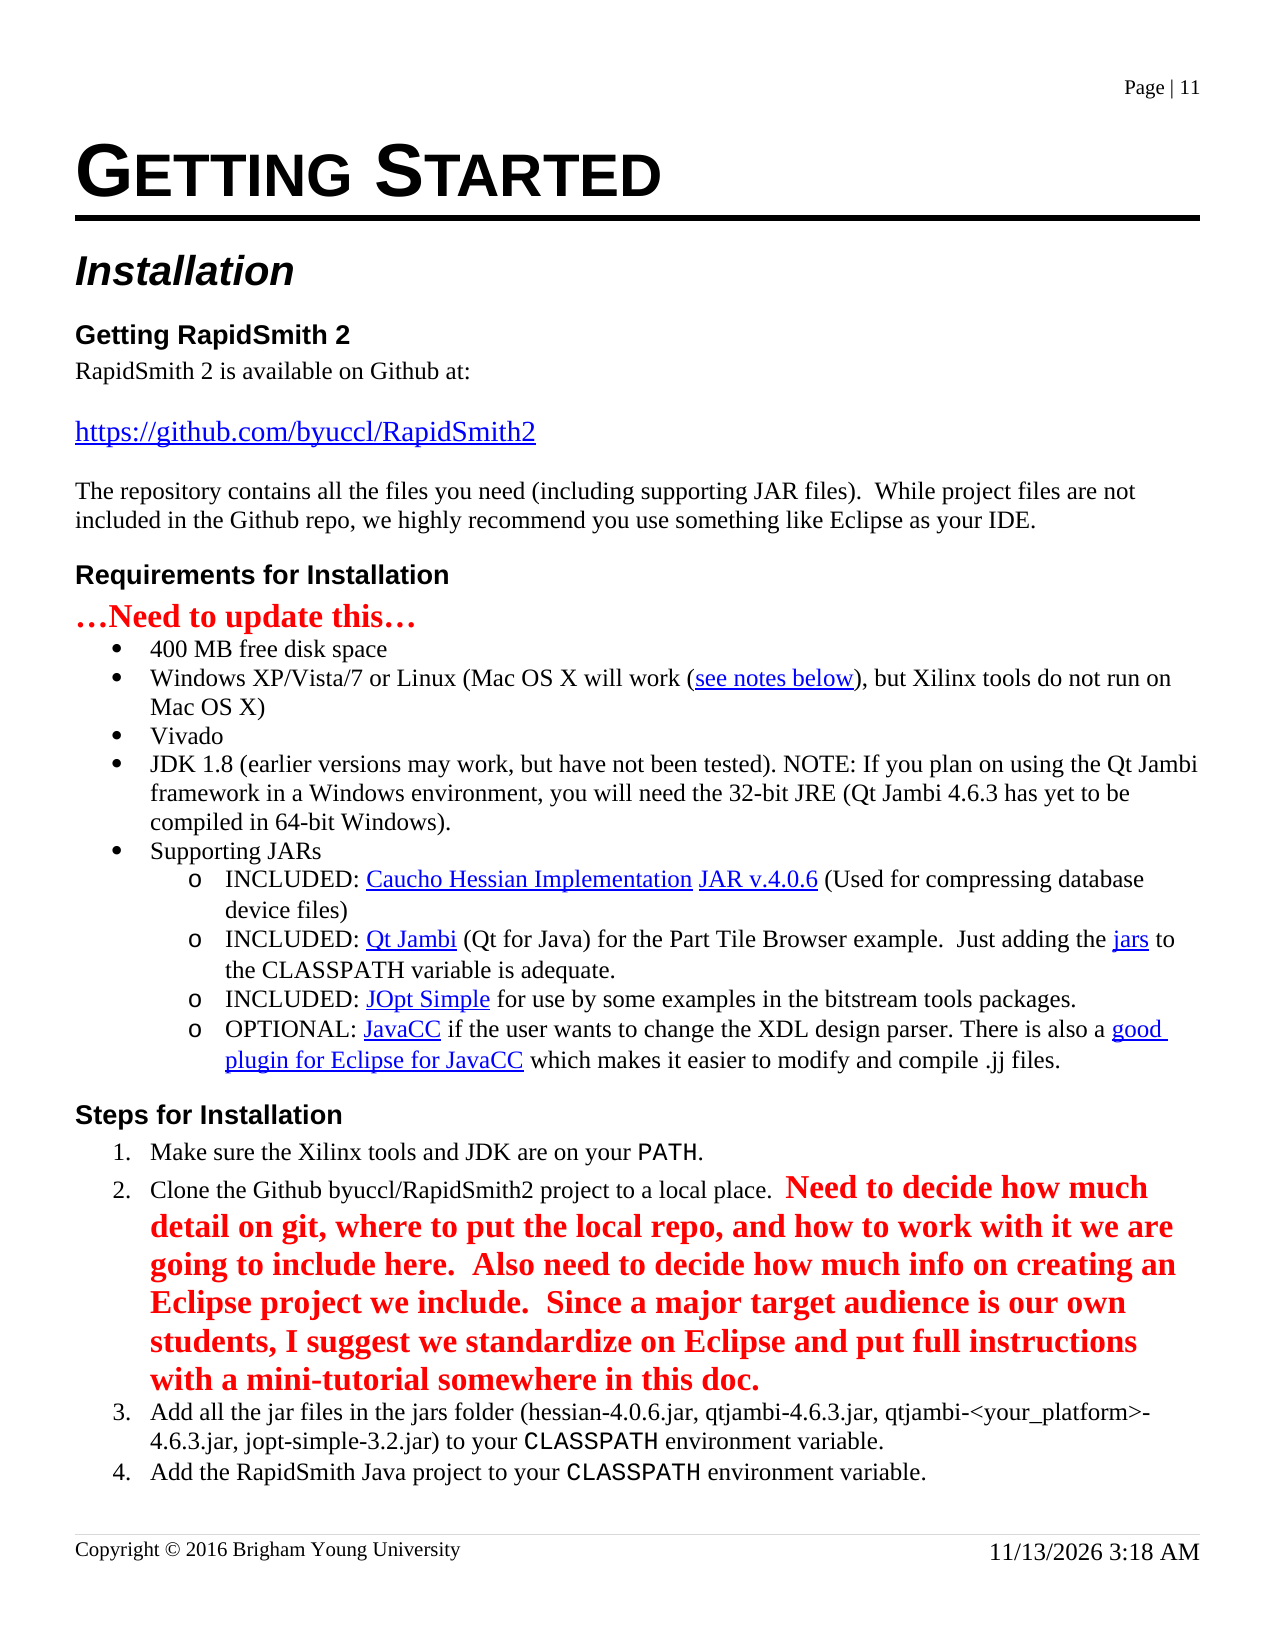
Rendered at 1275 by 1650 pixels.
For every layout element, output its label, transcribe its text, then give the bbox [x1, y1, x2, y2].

list 400 MB free disk space [112, 634, 1200, 663]
list Make sure the Xilinx tools and JDK are on your PATH. [112, 1137, 1200, 1167]
text The repository contains all the files you need (including supporting JAR files). While project files are not included in the Github repo, we highly recommend you use something like Eclipse as your IDE. [75, 476, 1200, 534]
subtitle Installation [75, 246, 1200, 294]
text https://github.com/byuccl/RapidSmith2 [75, 414, 1200, 447]
list Add all the jar files in the jars folder (hessian-4.0.6.jar, qtjambi-4.6.3.jar, qtjambi-<your_platform>-4.6.3.jar, jopt-simple-3.2.jar) to your CLASSPATH environment variable. [112, 1397, 1200, 1457]
text RapidSmith 2 is available on Github at: [75, 356, 1200, 385]
subtitle Getting RapidSmith 2 [75, 319, 1200, 350]
list Supporting JARs [112, 836, 1200, 864]
list Add the RapidSmith Java project to your CLASSPATH environment variable. [112, 1457, 1200, 1488]
list INCLUDED: JOpt Simple for use by some examples in the bitstream tools packages. [187, 984, 1200, 1014]
list Windows XP/Vista/7 or Linux (Mac OS X will work (see notes below), but Xilinx tools do not run on Mac OS X) [112, 663, 1200, 721]
list OPTIONAL: JavaCC if the user wants to change the XDL design parser. There is also a good plugin for Eclipse for JavaCC which makes it easier to modify and compile .jj files. [187, 1014, 1200, 1074]
list INCLUDED: Qt Jambi (Qt for Java) for the Part Tile Browser example. Just adding the jars to the CLASSPATH variable is adequate. [187, 924, 1200, 984]
list Vivado [112, 721, 1200, 749]
list JDK 1.8 (earlier versions may work, but have not been tested). NOTE: If you plan on using the Qt Jambi framework in a Windows environment, you will need the 32-bit JRE (Qt Jambi 4.6.3 has yet to be compiled in 64-bit Windows). [112, 749, 1200, 836]
subtitle Steps for Installation [75, 1099, 1200, 1130]
subtitle Requirements for Installation [75, 559, 1200, 590]
list Clone the Github byuccl/RapidSmith2 project to a local place. Need to decide how much detail on git, where to put the local repo, and how to work with it we are going to include here. Also need to decide how much info on creating an Eclipse project we include. Since a major target audience is our own students, I suggest we standardize on Eclipse and put full instructions with a mini-tutorial somewhere in this doc. [112, 1167, 1200, 1397]
subtitle Getting Started [75, 126, 1200, 215]
list INCLUDED: Caucho Hessian Implementation JAR v.4.0.6 (Used for compressing database device files) [187, 864, 1200, 924]
text …Need to update this… [75, 596, 1200, 634]
